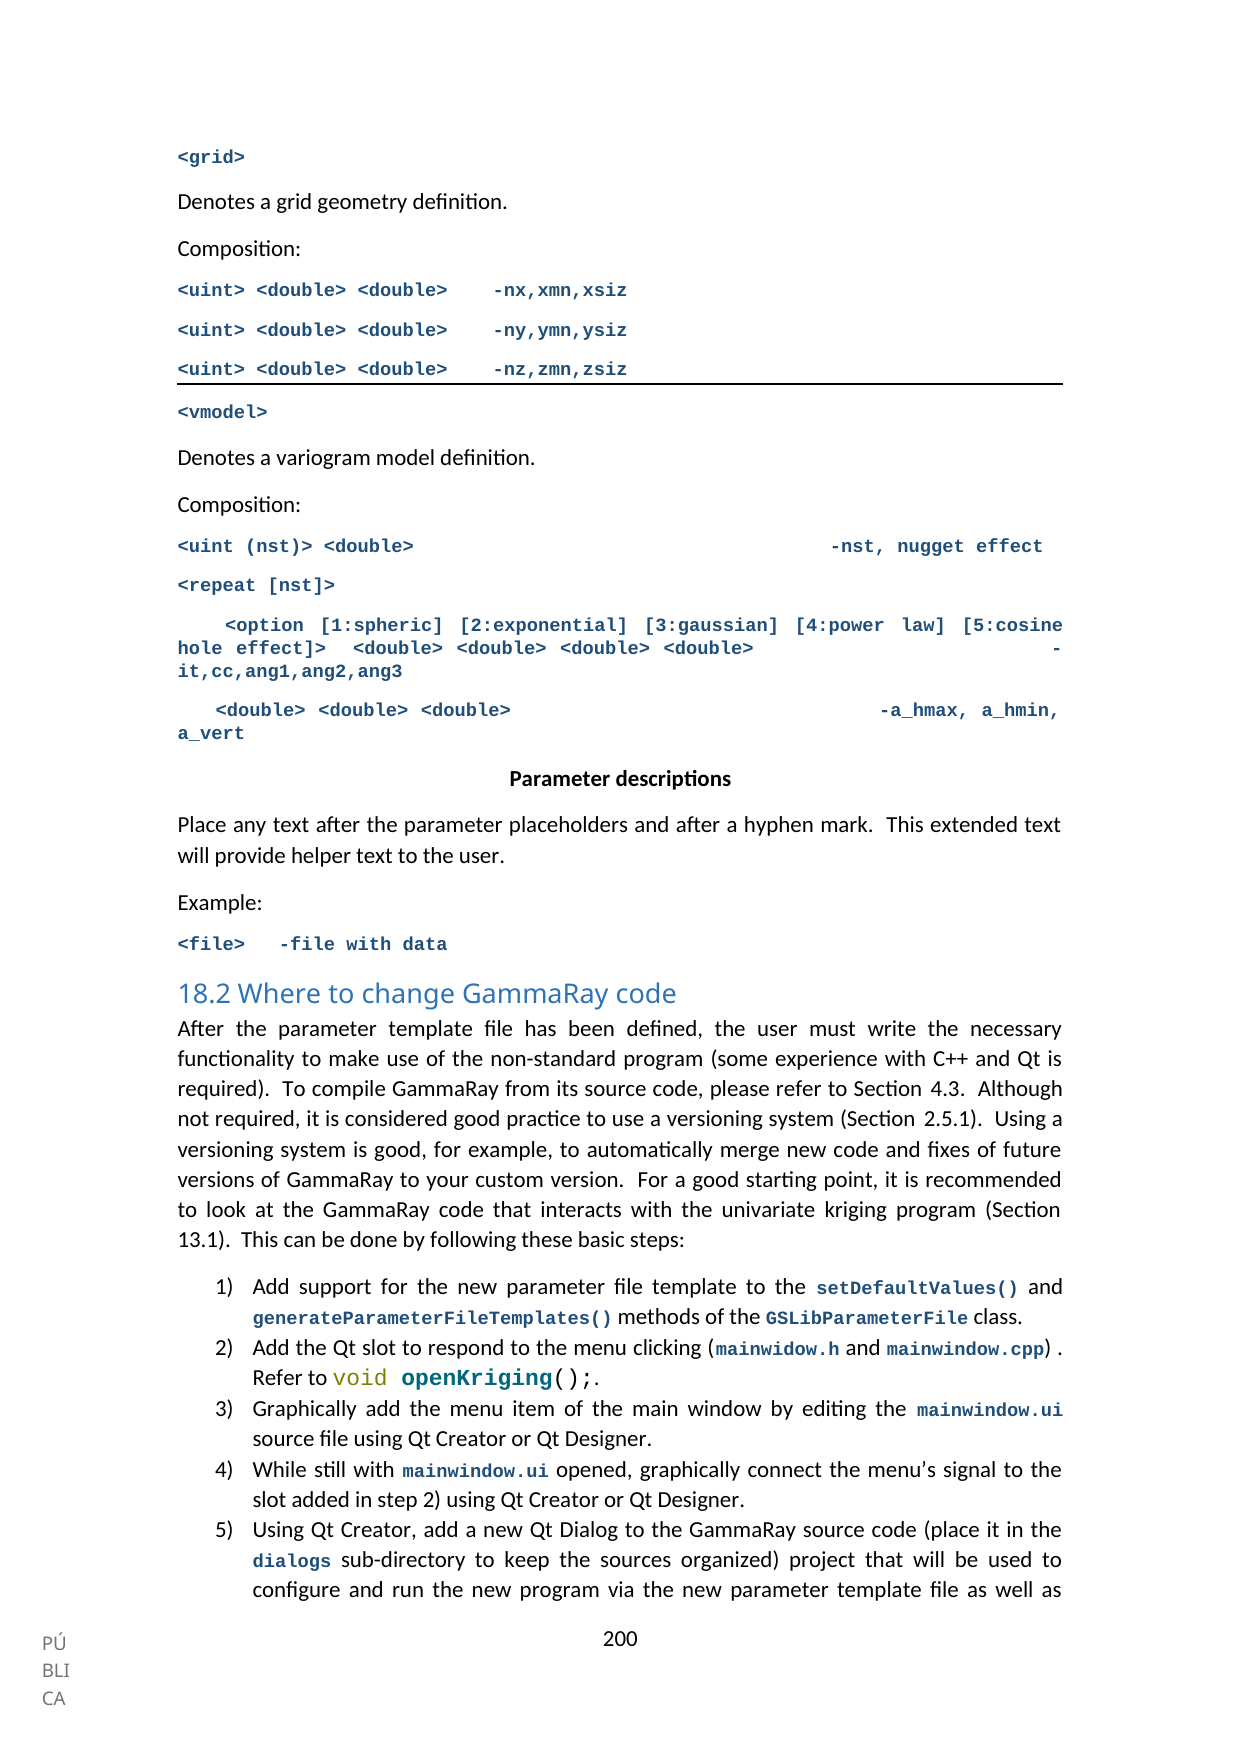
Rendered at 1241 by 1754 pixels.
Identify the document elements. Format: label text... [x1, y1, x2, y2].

text <repeat [nst]> [177, 576, 1063, 597]
list While still with mainwindow.ui opened, graphically connect the menu’s signal to the slot added in step 2) using Qt Creator or Qt Designer. [215, 1455, 1063, 1513]
text <uint> <double> <double> -nz,zmn,zsiz [177, 360, 1063, 383]
list Add support for the new parameter file template to the setDefaultValues() and generateParameterFileTemplates() methods of the GSLibParameterFile class. [215, 1272, 1063, 1331]
text <uint (nst)> <double> -nst, nugget effect [177, 537, 1063, 558]
text After the parameter template file has been defined, the user must write the necessary functionality to make use of the non-standard program (some experience with C++ and Qt is required). To compile GammaRay from its source code, please refer to Section 4.3. Although not required, it is considered good practice to use a versioning system (Section 2.5.1). Using a versioning system is good, for example, to automatically merge new code and fixes of future versions of GammaRay to your custom version. For a good starting point, it is recommended to look at the GammaRay code that interacts with the univariate kriging program (Section 13.1). This can be done by following these basic steps: [177, 1014, 1063, 1253]
text Composition: [177, 234, 1063, 262]
text Place any text after the parameter placeholders and after a hyphen mark. This extended text will provide helper text to the user. [177, 811, 1063, 869]
subtitle Where to change GammaRay code [177, 974, 1063, 1011]
text <vmodel> [177, 403, 1063, 424]
text <file> -file with data [177, 934, 1063, 956]
list Graphically add the menu item of the main window by editing the mainwindow.ui source file using Qt Creator or Qt Designer. [215, 1394, 1063, 1453]
list Add the Qt slot to respond to the menu clicking (mainwidow.h and mainwindow.cpp) . Refer to void openKriging();. [215, 1333, 1063, 1392]
text Example: [177, 888, 1063, 916]
text <double> <double> <double> -a_hmax, a_hmin, a_vert [177, 701, 1063, 745]
text Composition: [177, 490, 1063, 518]
text <uint> <double> <double> -nx,xmn,xsiz [177, 281, 1063, 302]
text <uint> <double> <double> -ny,ymn,ysiz [177, 321, 1063, 342]
text Denotes a grid geometry definition. [177, 187, 1063, 215]
text <option [1:spheric] [2:exponential] [3:gaussian] [4:power law] [5:cosine hole effect]> <double> <double> <double> <double> -it,cc,ang1,ang2,ang3 [177, 616, 1063, 683]
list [215, 1515, 1063, 1604]
text <grid> [177, 148, 1063, 169]
text Parameter descriptions [177, 764, 1063, 792]
text Denotes a variogram model definition. [177, 443, 1063, 471]
